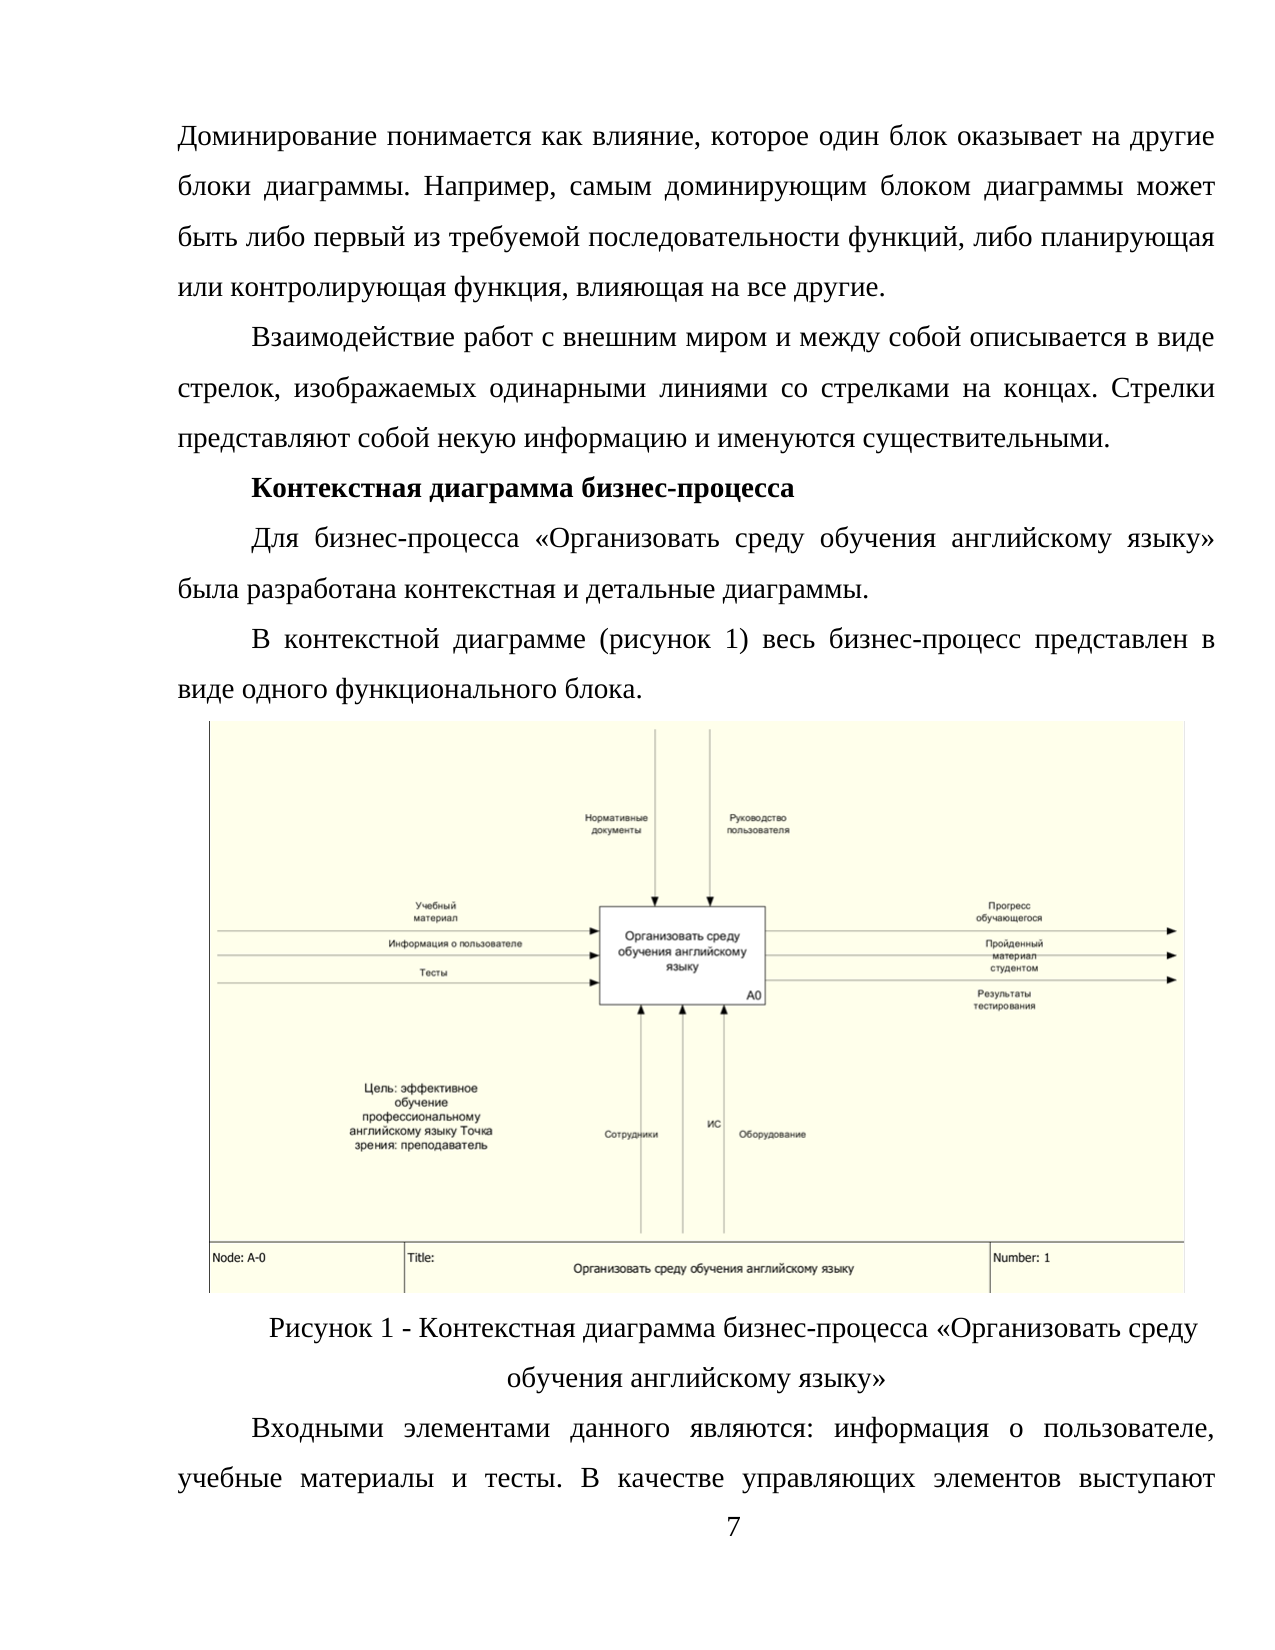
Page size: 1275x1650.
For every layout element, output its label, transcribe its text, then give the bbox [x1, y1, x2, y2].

text Контекстная диаграмма бизнес-процесса [177, 470, 1216, 504]
text Рисунок 1 - Контекстная диаграмма бизнес-процесса «Организовать среду обучения английскому языку» [177, 1310, 1216, 1393]
text Для бизнес-процесса «Организовать среду обучения английскому языку» была разработана контекстная и детальные диаграммы. [177, 521, 1216, 604]
text Взаимодействие работ с внешним миром и между собой описывается в виде стрелок, изображаемых одинарными линиями со стрелками на концах. Стрелки представляют собой некую информацию и именуются существительными. [177, 319, 1216, 453]
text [177, 118, 1216, 303]
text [177, 1410, 1216, 1494]
text В контекстной диаграмме (рисунок 1) весь бизнес-процесс представлен в виде одного функционального блока. [177, 621, 1216, 705]
picture [209, 721, 1185, 1293]
